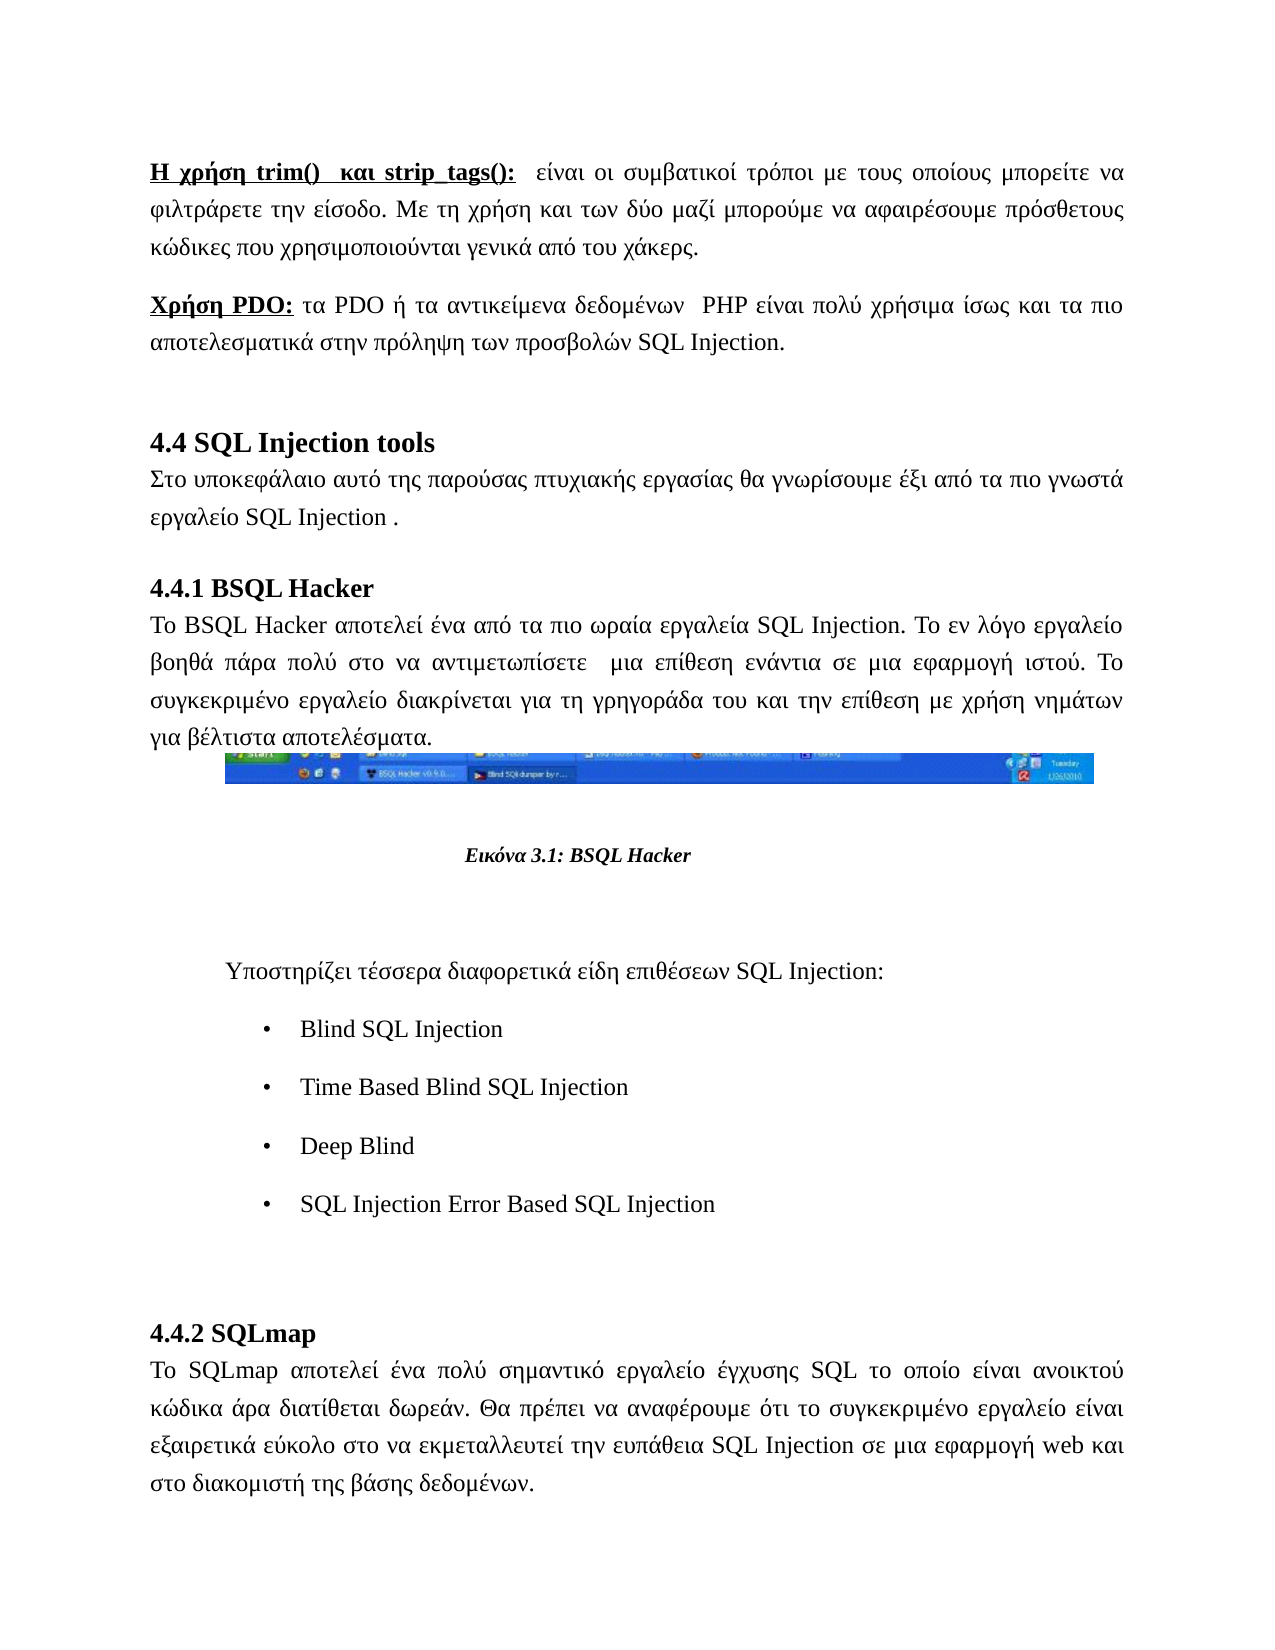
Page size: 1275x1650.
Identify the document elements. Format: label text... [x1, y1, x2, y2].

text Εικόνα 3.1: BSQL Hacker [225, 832, 1125, 870]
text Το SQLmap αποτελεί ένα πολύ σημαντικό εργαλείο έγχυσης SQL το οποίο είναι ανοικτού κώδικα άρα διατίθεται δωρεάν. Θα πρέπει να αναφέρουμε ότι το συγκεκριμένο εργαλείο είναι εξαιρετικά εύκολο στο να εκμεταλλευτεί την ευπάθεια SQL Injection σε μια εφαρμογή web και στο διακομιστή της βάσης δεδομένων. [150, 1349, 1125, 1499]
text Στο υποκεφάλαιο αυτό της παρούσας πτυχιακής εργασίας θα γνωρίσουμε έξι από τα πιο γνωστά εργαλείο SQL Injection . [150, 458, 1125, 533]
text Χρήση PDO: τα PDO ή τα αντικείμενα δεδομένων PHP είναι πολύ χρήσιμα ίσως και τα πιο αποτελεσματικά στην πρόληψη των προσβολών SQL Injection. [150, 283, 1125, 358]
text Η χρήση trim() και strip_tags(): είναι οι συμβατικοί τρόποι με τους οποίους μπορείτε να φιλτράρετε την είσοδο. Με τη χρήση και των δύο μαζί μπορούμε να αφαιρέσουμε πρόσθετους κώδικες που χρησιμοποιούνται γενικά από του χάκερς. [150, 150, 1125, 262]
list Deep Blind [262, 1124, 1125, 1162]
text Το BSQL Hacker αποτελεί ένα από τα πιο ωραία εργαλεία SQL Injection. Το εν λόγο εργαλείο βοηθά πάρα πολύ στο να αντιμετωπίσετε μια επίθεση ενάντια σε μια εφαρμογή ιστού. Το συγκεκριμένο εργαλείο διακρίνεται για τη γρηγοράδα του και την επίθεση με χρήση νημάτων για βέλτιστα αποτελέσματα. [150, 603, 1125, 753]
list Blind SQL Injection [262, 1007, 1125, 1045]
text 4.4 SQL Injection tools [150, 429, 1125, 458]
text Υποστηρίζει τέσσερα διαφορετικά είδη επιθέσεων SQL Injection: [225, 949, 1125, 987]
list Time Based Blind SQL Injection [262, 1066, 1125, 1103]
list SQL Injection Error Based SQL Injection [262, 1182, 1125, 1220]
text 4.4.1 BSQL Hacker [150, 574, 1125, 603]
text 4.4.2 SQLmap [150, 1320, 1125, 1349]
